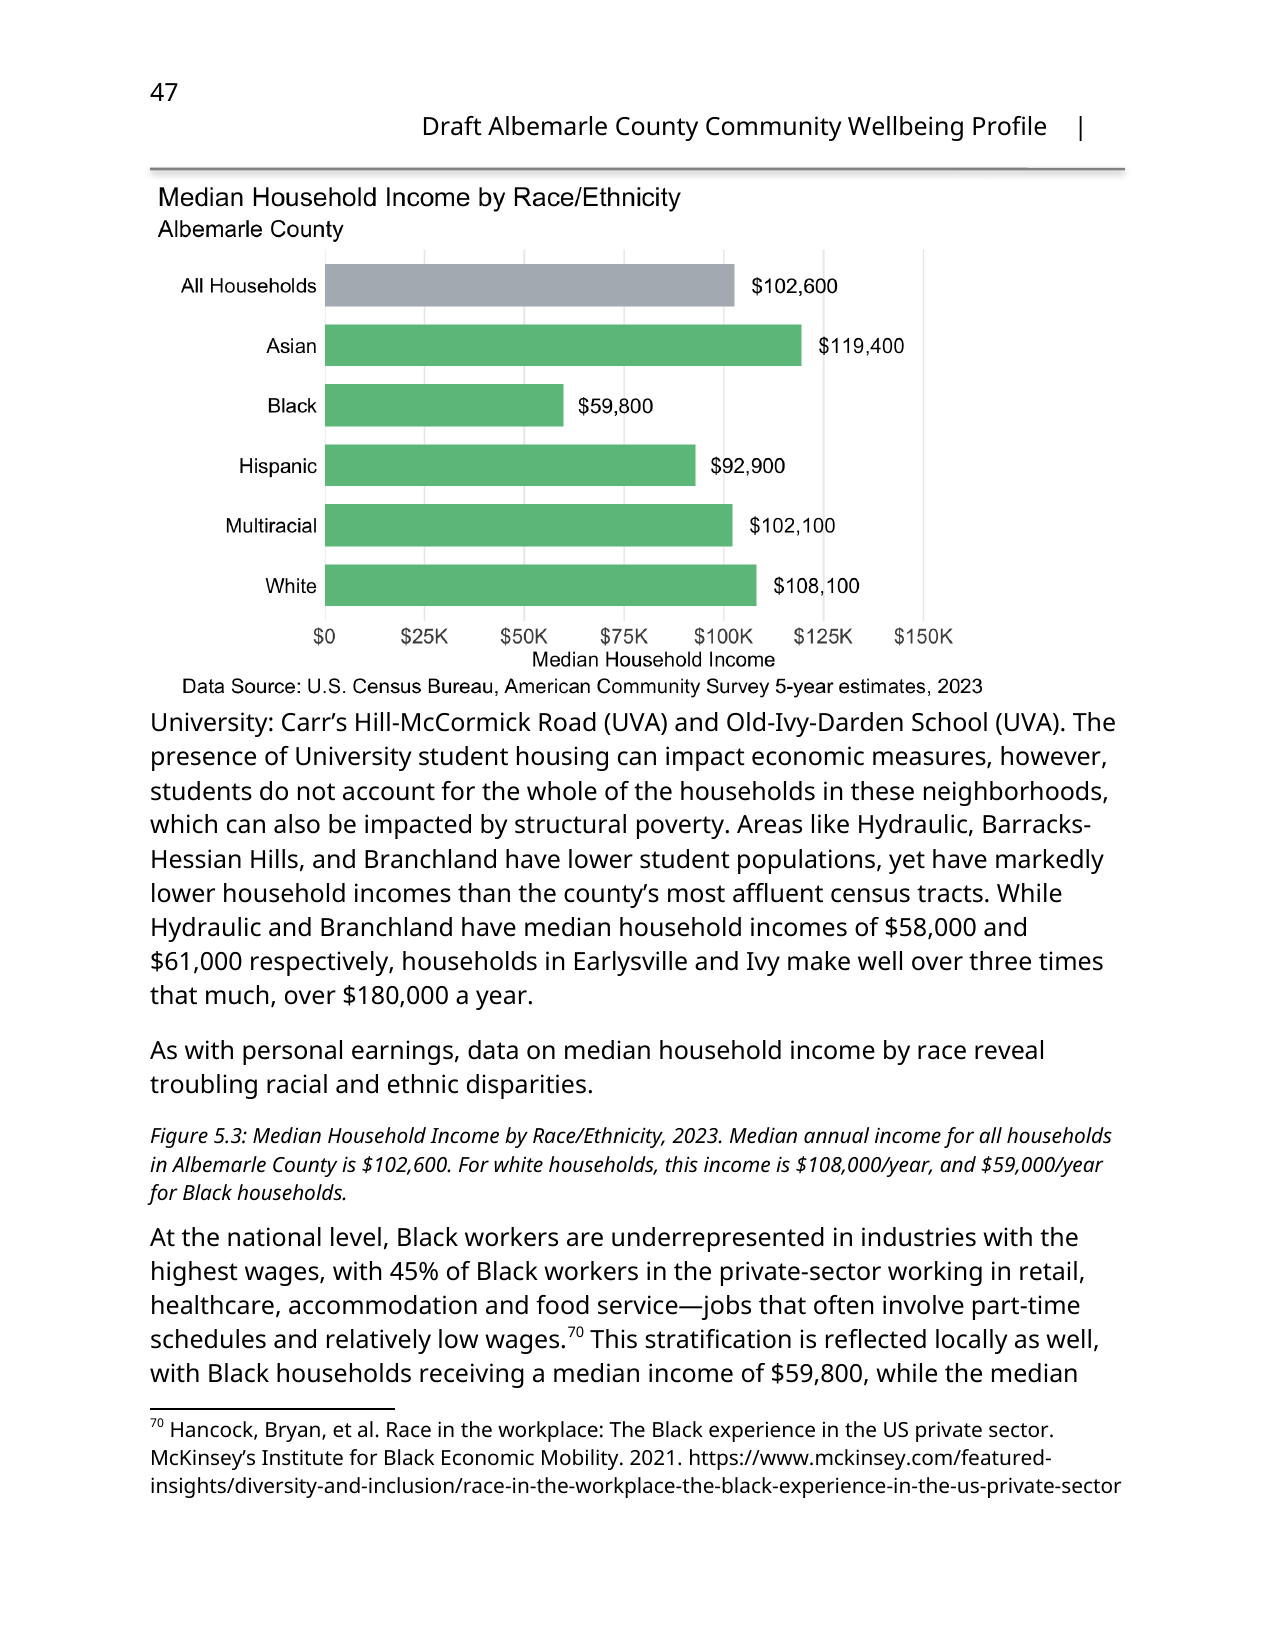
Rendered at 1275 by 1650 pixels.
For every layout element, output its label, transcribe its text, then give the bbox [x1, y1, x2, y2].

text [150, 180, 1125, 1012]
text Figure 5.3: Median Household Income by Race/Ethnicity, 2023. Median annual income for all households in Albemarle County is $102,600. For white households, this income is $108,000/year, and $59,000/year for Black households. [150, 1121, 1125, 1207]
text As with personal earnings, data on median household income by race reveal troubling racial and ethnic disparities. [150, 1032, 1125, 1101]
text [150, 1219, 1125, 1389]
picture [150, 180, 990, 705]
